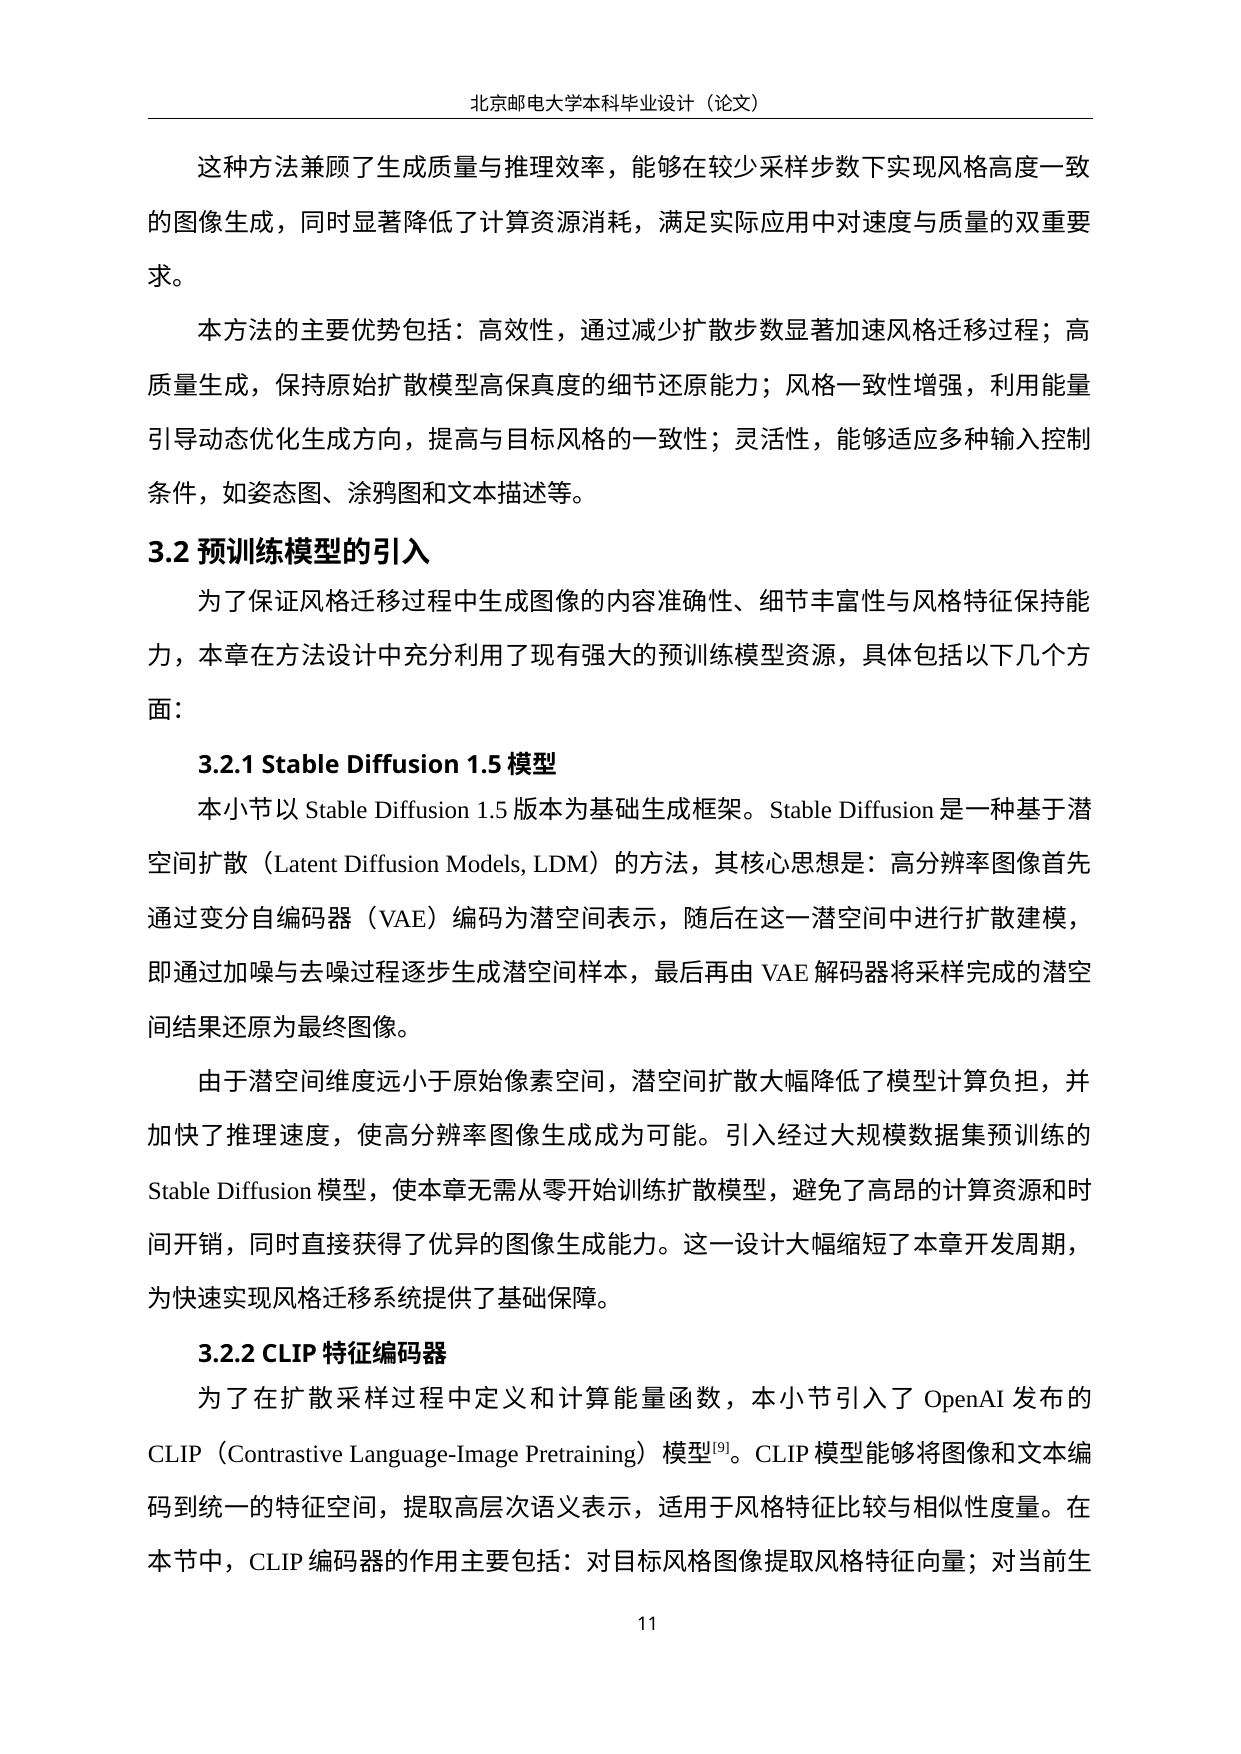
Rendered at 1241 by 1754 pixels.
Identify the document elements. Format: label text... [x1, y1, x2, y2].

text 3.2.2 CLIP特征编码器 [148, 1333, 1093, 1369]
text 本小节以Stable Diffusion 1.5版本为基础生成框架。Stable Diffusion是一种基于潜空间扩散（Latent Diffusion Models, LDM）的方法，其核心思想是：高分辨率图像首先通过变分自编码器（VAE）编码为潜空间表示，随后在这一潜空间中进行扩散建模，即通过加噪与去噪过程逐步生成潜空间样本，最后再由VAE解码器将采样完成的潜空间结果还原为最终图像。 [148, 789, 1093, 1043]
text 由于潜空间维度远小于原始像素空间，潜空间扩散大幅降低了模型计算负担，并加快了推理速度，使高分辨率图像生成成为可能。引入经过大规模数据集预训练的Stable Diffusion模型，使本章无需从零开始训练扩散模型，避免了高昂的计算资源和时间开销，同时直接获得了优异的图像生成能力。这一设计大幅缩短了本章开发周期，为快速实现风格迁移系统提供了基础保障。 [148, 1061, 1093, 1315]
text 为了保证风格迁移过程中生成图像的内容准确性、细节丰富性与风格特征保持能力，本章在方法设计中充分利用了现有强大的预训练模型资源，具体包括以下几个方面： [148, 581, 1093, 726]
list 3.2 预训练模型的引入 [148, 528, 1093, 571]
text 这种方法兼顾了生成质量与推理效率，能够在较少采样步数下实现风格高度一致的图像生成，同时显著降低了计算资源消耗，满足实际应用中对速度与质量的双重要求。 [148, 148, 1093, 293]
text 本方法的主要优势包括：高效性，通过减少扩散步数显著加速风格迁移过程；高质量生成，保持原始扩散模型高保真度的细节还原能力；风格一致性增强，利用能量引导动态优化生成方向，提高与目标风格的一致性；灵活性，能够适应多种输入控制条件，如姿态图、涂鸦图和文本描述等。 [148, 311, 1093, 510]
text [148, 1379, 1093, 1578]
text 3.2.1 Stable Diffusion 1.5模型 [148, 744, 1093, 781]
